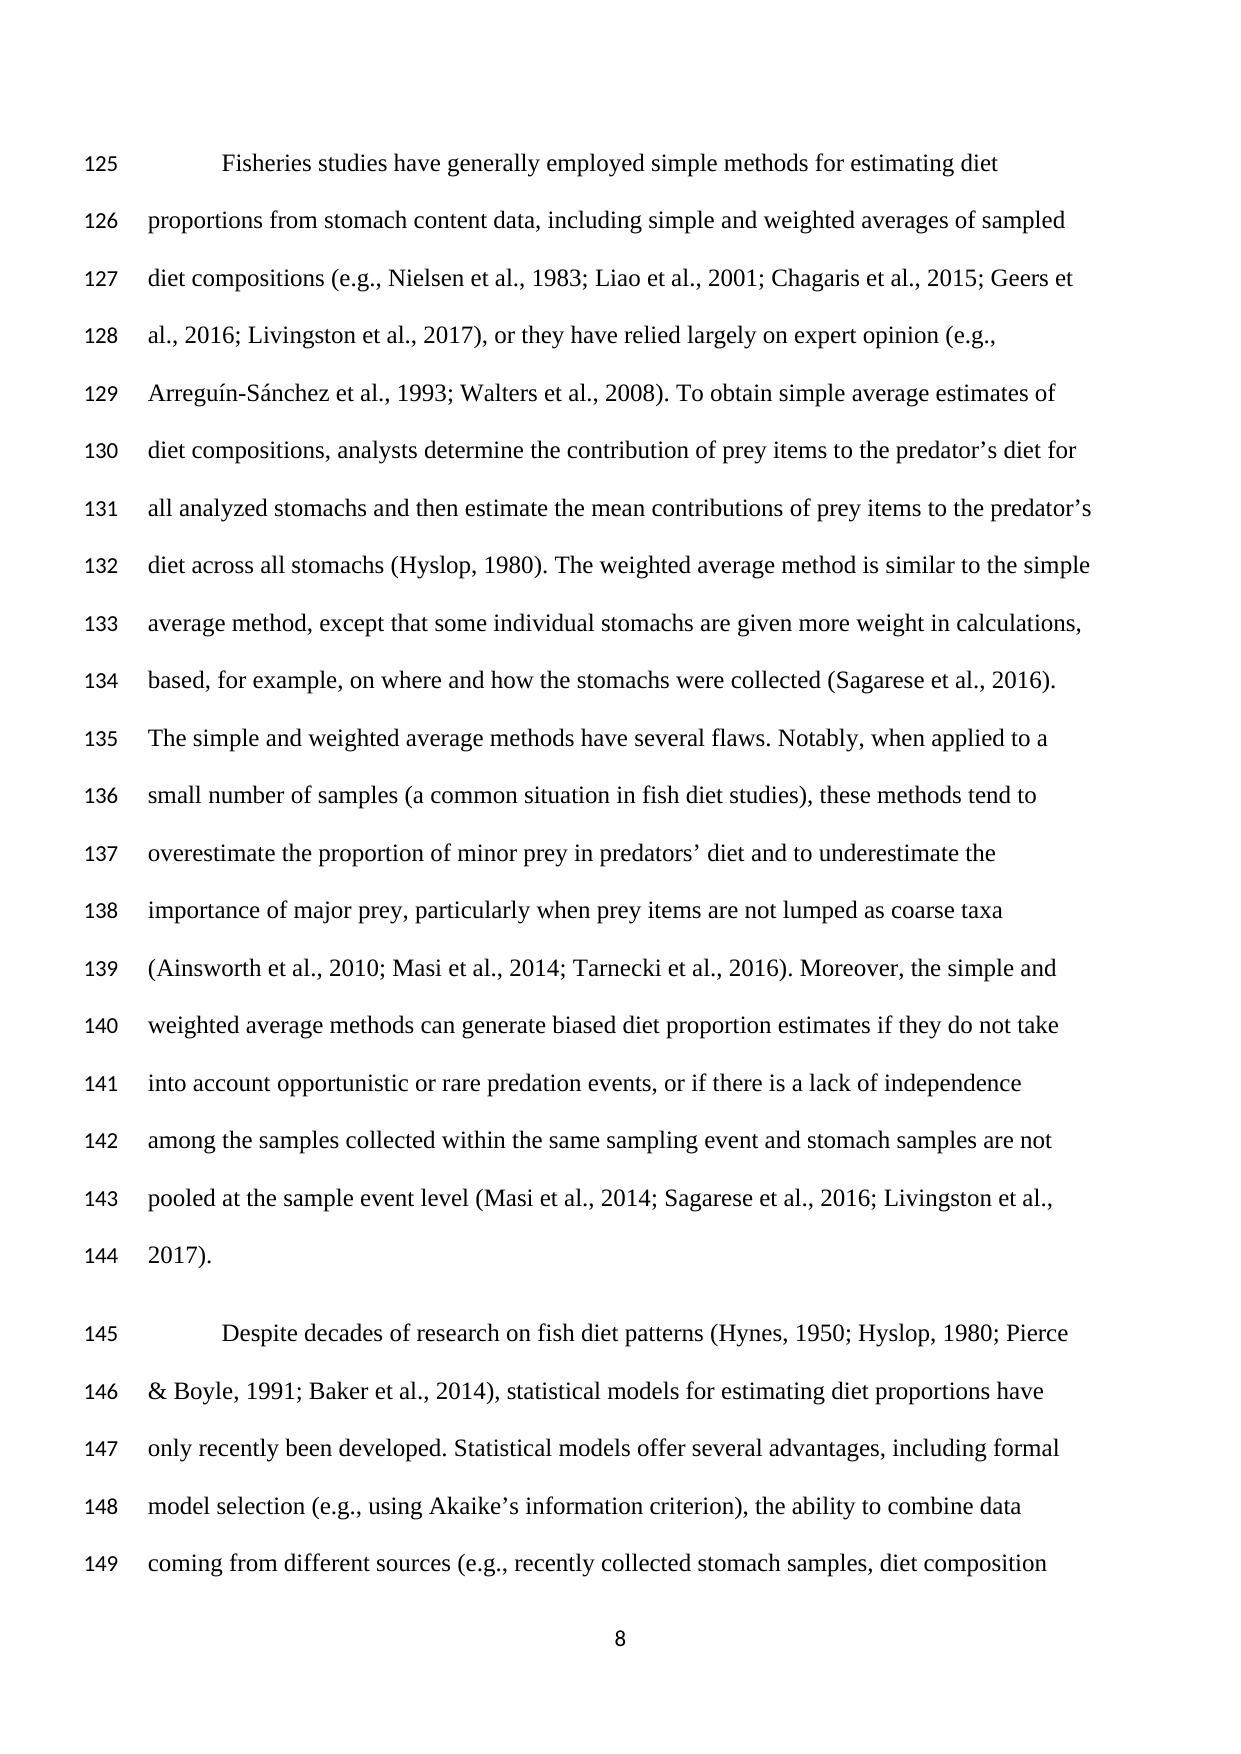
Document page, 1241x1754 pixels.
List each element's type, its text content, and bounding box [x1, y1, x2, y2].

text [148, 1318, 1093, 1577]
text Fisheries studies have generally employed simple methods for estimating diet proportions from stomach content data, including simple and weighted averages of sampled diet compositions (e.g., Nielsen et al., 1983; Liao et al., 2001; Chagaris et al., 2015; Geers et al., 2016; Livingston et al., 2017), or they have relied largely on expert opinion (e.g., Arreguín-Sánchez et al., 1993; Walters et al., 2008). To obtain simple average estimates of diet compositions, analysts determine the contribution of prey items to the predator’s diet for all analyzed stomachs and then estimate the mean contributions of prey items to the predator’s diet across all stomachs (Hyslop, 1980). The weighted average method is similar to the simple average method, except that some individual stomachs are given more weight in calculations, based, for example, on where and how the stomachs were collected (Sagarese et al., 2016). The simple and weighted average methods have several flaws. Notably, when applied to a small number of samples (a common situation in fish diet studies), these methods tend to overestimate the proportion of minor prey in predators’ diet and to underestimate the importance of major prey, particularly when prey items are not lumped as coarse taxa (Ainsworth et al., 2010; Masi et al., 2014; Tarnecki et al., 2016). Moreover, the simple and weighted average methods can generate biased diet proportion estimates if they do not take into account opportunistic or rare predation events, or if there is a lack of independence among the samples collected within the same sampling event and stomach samples are not pooled at the sample event level (Masi et al., 2014; Sagarese et al., 2016; Livingston et al., 2017). [148, 148, 1093, 1269]
